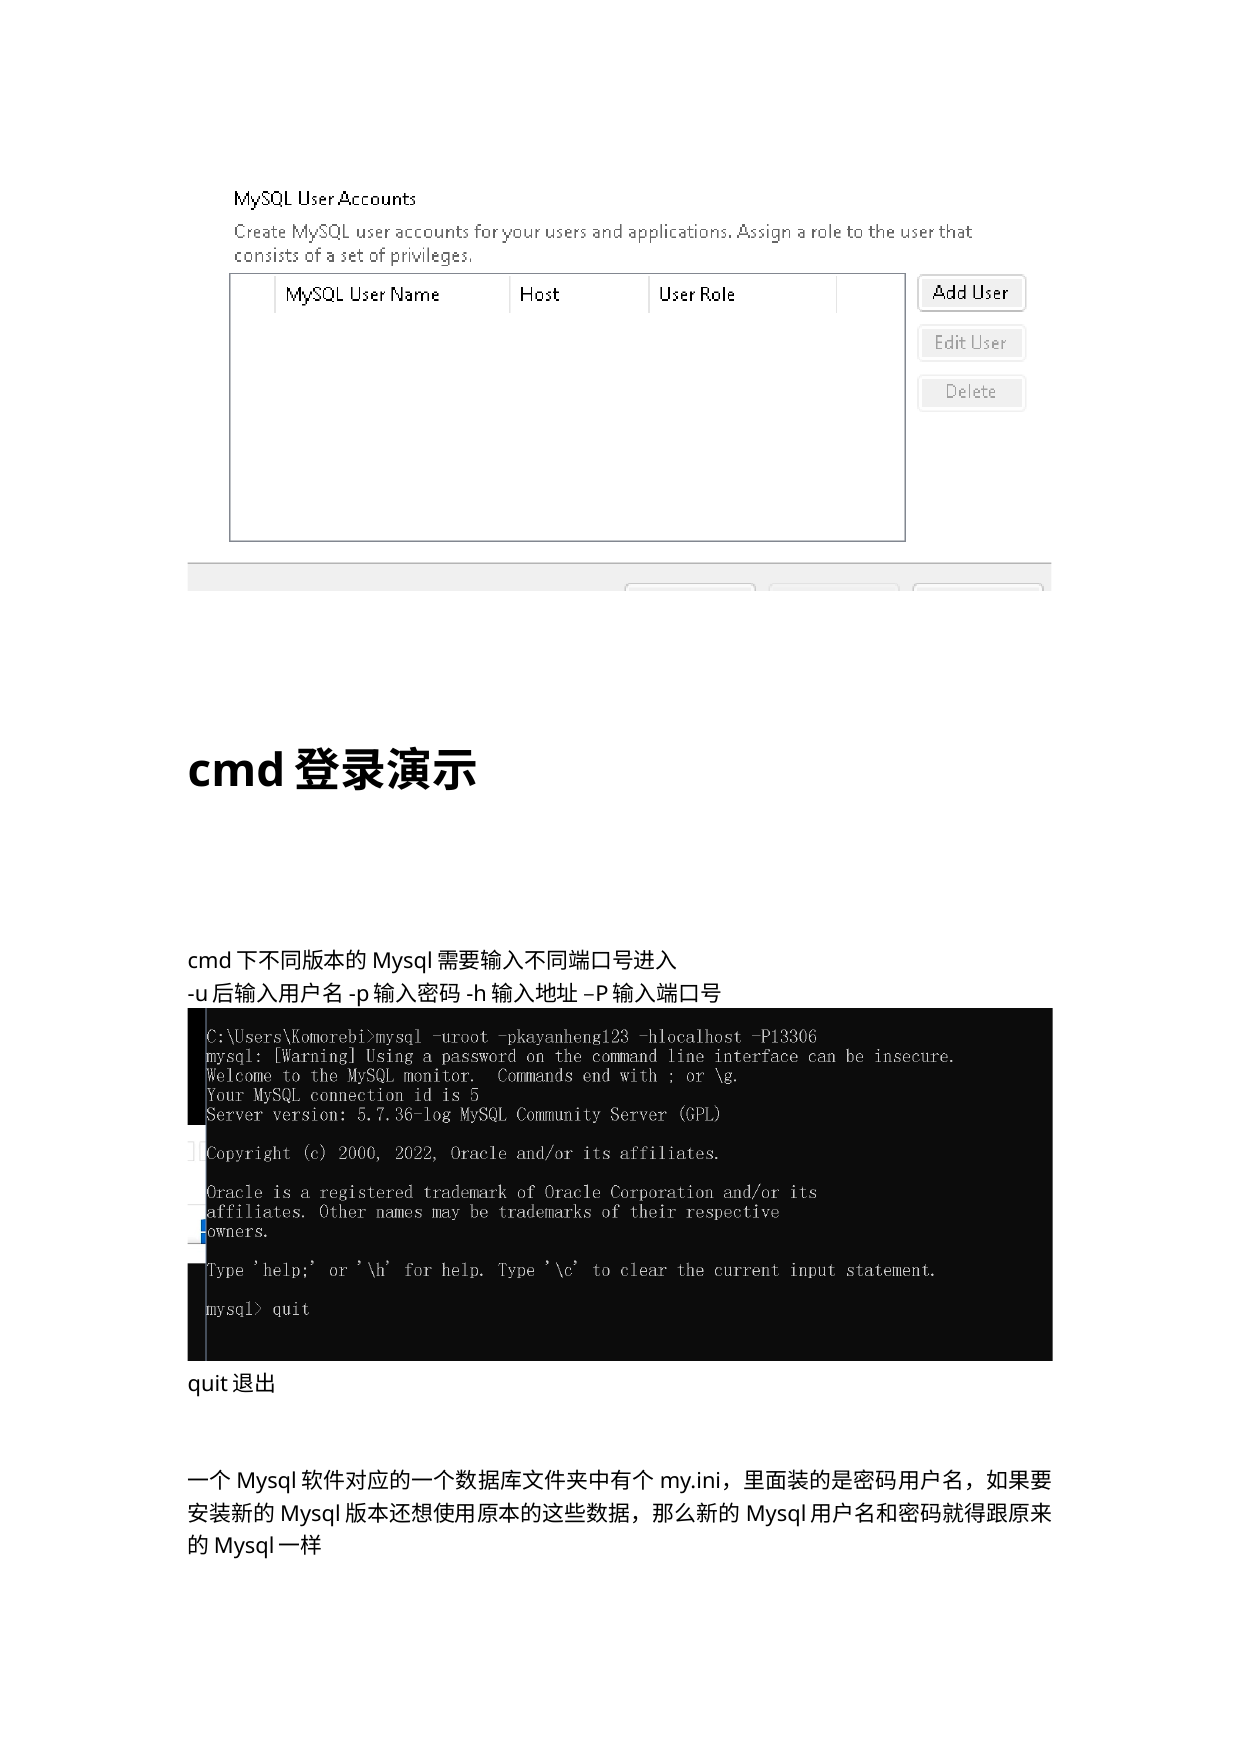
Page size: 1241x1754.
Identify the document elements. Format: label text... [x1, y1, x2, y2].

text 一个Mysql软件对应的一个数据库文件夹中有个my.ini，里面装的是密码用户名，如果要安装新的Mysql版本还想使用原本的这些数据，那么新的Mysql用户名和密码就得跟原来的Mysql一样 [187, 1463, 1053, 1561]
subtitle cmd登录演示 [187, 717, 1053, 815]
text -u后输入用户名 -p输入密码 -h输入地址 –P输入端口号 [187, 976, 1053, 1008]
picture [187, 1008, 1053, 1361]
text quit退出 [187, 1366, 1053, 1398]
picture [187, 162, 1052, 591]
text cmd下不同版本的Mysql需要输入不同端口号进入 [187, 943, 1053, 976]
